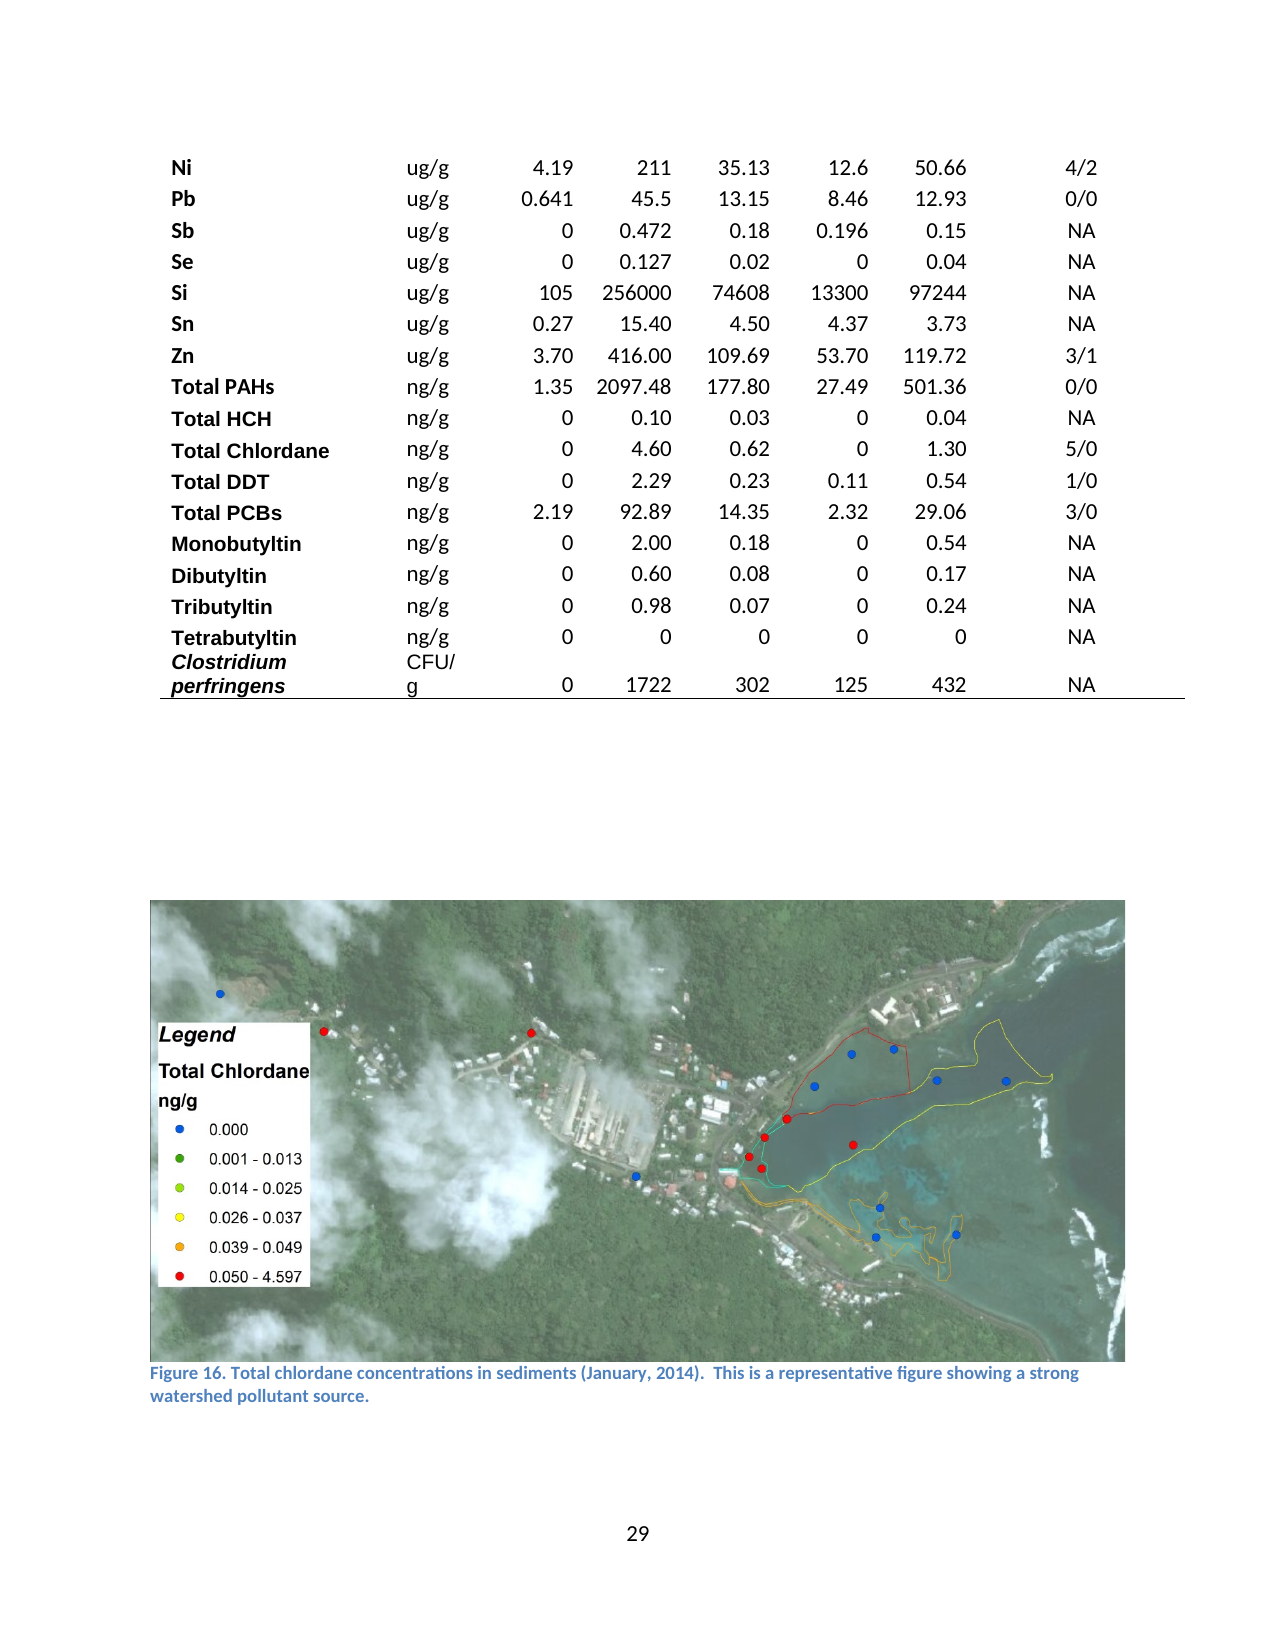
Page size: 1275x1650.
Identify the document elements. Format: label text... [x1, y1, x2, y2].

table_cell 0 [683, 619, 781, 650]
table_cell 177.80 [683, 369, 781, 400]
table_cell Si [160, 275, 395, 306]
table_cell 97244 [879, 275, 978, 306]
table_cell Clostridium perfringens [160, 650, 395, 698]
table_cell 0 [477, 213, 584, 244]
table_cell 12.93 [879, 181, 978, 212]
table_cell 0 [879, 619, 978, 650]
table_cell 0.641 [477, 181, 584, 212]
table_cell 432 [879, 650, 978, 698]
table_cell 3/1 [978, 338, 1185, 369]
table_cell 12.6 [781, 150, 879, 181]
table_cell ng/g [395, 463, 477, 494]
table_cell 416.00 [584, 338, 683, 369]
table_cell 1/0 [978, 463, 1185, 494]
table_cell NA [978, 213, 1185, 244]
table_cell 0.127 [584, 244, 683, 275]
table_cell 4.37 [781, 306, 879, 337]
table_cell 1.35 [477, 369, 584, 400]
table_cell 0 [781, 244, 879, 275]
table_cell 4.60 [584, 431, 683, 462]
picture [150, 900, 1125, 1362]
table_cell ng/g [395, 494, 477, 525]
table_cell 53.70 [781, 338, 879, 369]
table_cell 0.07 [683, 588, 781, 619]
table_cell 92.89 [584, 494, 683, 525]
table_cell 302 [683, 650, 781, 698]
table_cell ug/g [395, 213, 477, 244]
table_cell 0.11 [781, 463, 879, 494]
table_cell 0.24 [879, 588, 978, 619]
table_cell ng/g [395, 369, 477, 400]
table_cell 119.72 [879, 338, 978, 369]
table_cell 0 [477, 244, 584, 275]
table_cell Total Chlordane [160, 431, 395, 462]
table_cell CFU/g [395, 650, 477, 698]
table_cell 0 [781, 588, 879, 619]
table_cell 0 [584, 619, 683, 650]
table_cell 0.62 [683, 431, 781, 462]
table_cell 0/0 [978, 369, 1185, 400]
table_cell 0.23 [683, 463, 781, 494]
table_cell 0 [477, 588, 584, 619]
table_cell Zn [160, 338, 395, 369]
table_cell ug/g [395, 244, 477, 275]
table_cell 13300 [781, 275, 879, 306]
table_cell 2.32 [781, 494, 879, 525]
table_cell 3.73 [879, 306, 978, 337]
table_cell 501.36 [879, 369, 978, 400]
text Figure 16. Total chlordane concentrations in sediments (January, 2014). This is a representative figure showing a strong watershed pollutant source. [150, 1362, 1125, 1407]
table_cell NA [978, 588, 1185, 619]
table_cell 256000 [584, 275, 683, 306]
table_cell ng/g [395, 431, 477, 462]
table_cell Total PAHs [160, 369, 395, 400]
table_cell 0/0 [978, 181, 1185, 212]
table_cell Ni [160, 150, 395, 181]
table_cell 45.5 [584, 181, 683, 212]
table_cell 4/2 [978, 150, 1185, 181]
table_cell 0 [477, 650, 584, 698]
table_cell 2.00 [584, 525, 683, 556]
table_cell 105 [477, 275, 584, 306]
table_cell 0 [477, 431, 584, 462]
table_cell NA [978, 275, 1185, 306]
table_cell 0 [477, 619, 584, 650]
table_cell 15.40 [584, 306, 683, 337]
table_cell 4.50 [683, 306, 781, 337]
table_cell 0.04 [879, 244, 978, 275]
table_cell Dibutyltin [160, 556, 395, 587]
table_cell 3/0 [978, 494, 1185, 525]
table_cell 0.08 [683, 556, 781, 587]
table_cell 4.19 [477, 150, 584, 181]
table_cell ug/g [395, 275, 477, 306]
table_cell Pb [160, 181, 395, 212]
table_cell Se [160, 244, 395, 275]
table_cell 1722 [584, 650, 683, 698]
table_cell 0.17 [879, 556, 978, 587]
table_cell NA [978, 619, 1185, 650]
table_cell ug/g [395, 306, 477, 337]
table_cell 2097.48 [584, 369, 683, 400]
table_cell 0.472 [584, 213, 683, 244]
table_cell 0.98 [584, 588, 683, 619]
table_cell 5/0 [978, 431, 1185, 462]
table_cell Total PCBs [160, 494, 395, 525]
table_cell 0 [781, 556, 879, 587]
table_cell 29.06 [879, 494, 978, 525]
table_cell ug/g [395, 150, 477, 181]
table_cell 50.66 [879, 150, 978, 181]
table_cell 0 [781, 400, 879, 431]
table_cell ng/g [395, 525, 477, 556]
table_cell 3.70 [477, 338, 584, 369]
table_cell 74608 [683, 275, 781, 306]
table_cell 0.15 [879, 213, 978, 244]
table_cell Sn [160, 306, 395, 337]
table_cell 0 [477, 463, 584, 494]
table_cell 0.03 [683, 400, 781, 431]
table_cell 35.13 [683, 150, 781, 181]
table_cell 211 [584, 150, 683, 181]
table_cell Monobutyltin [160, 525, 395, 556]
table_cell NA [978, 650, 1185, 698]
table_cell 0.27 [477, 306, 584, 337]
table_cell 1.30 [879, 431, 978, 462]
table_cell Tetrabutyltin [160, 619, 395, 650]
table_cell 14.35 [683, 494, 781, 525]
table_cell 8.46 [781, 181, 879, 212]
table_cell Tributyltin [160, 588, 395, 619]
table_cell 0.196 [781, 213, 879, 244]
table_cell ug/g [395, 338, 477, 369]
table_cell 0.18 [683, 213, 781, 244]
table_cell NA [978, 525, 1185, 556]
table_cell 0.02 [683, 244, 781, 275]
table_cell 0.18 [683, 525, 781, 556]
table_cell Sb [160, 213, 395, 244]
table_cell 0.54 [879, 525, 978, 556]
table_cell ng/g [395, 556, 477, 587]
table_cell 0.10 [584, 400, 683, 431]
table_cell Total DDT [160, 463, 395, 494]
table_cell 109.69 [683, 338, 781, 369]
table_cell 0 [477, 525, 584, 556]
table_cell 0 [781, 525, 879, 556]
table_cell ng/g [395, 619, 477, 650]
table_cell NA [978, 244, 1185, 275]
table_cell 0.04 [879, 400, 978, 431]
table_cell ng/g [395, 400, 477, 431]
table_cell 0 [477, 556, 584, 587]
table_cell 27.49 [781, 369, 879, 400]
table_cell ug/g [395, 181, 477, 212]
table_cell 2.29 [584, 463, 683, 494]
table_cell ng/g [395, 588, 477, 619]
table_cell NA [978, 400, 1185, 431]
table_cell 125 [781, 650, 879, 698]
table_cell 0.60 [584, 556, 683, 587]
table_cell 0.54 [879, 463, 978, 494]
table_cell NA [978, 556, 1185, 587]
table_cell 13.15 [683, 181, 781, 212]
table_cell 0 [477, 400, 584, 431]
table_cell NA [978, 306, 1185, 337]
table_cell Total HCH [160, 400, 395, 431]
table_cell 0 [781, 619, 879, 650]
table_cell 0 [781, 431, 879, 462]
table_cell 2.19 [477, 494, 584, 525]
